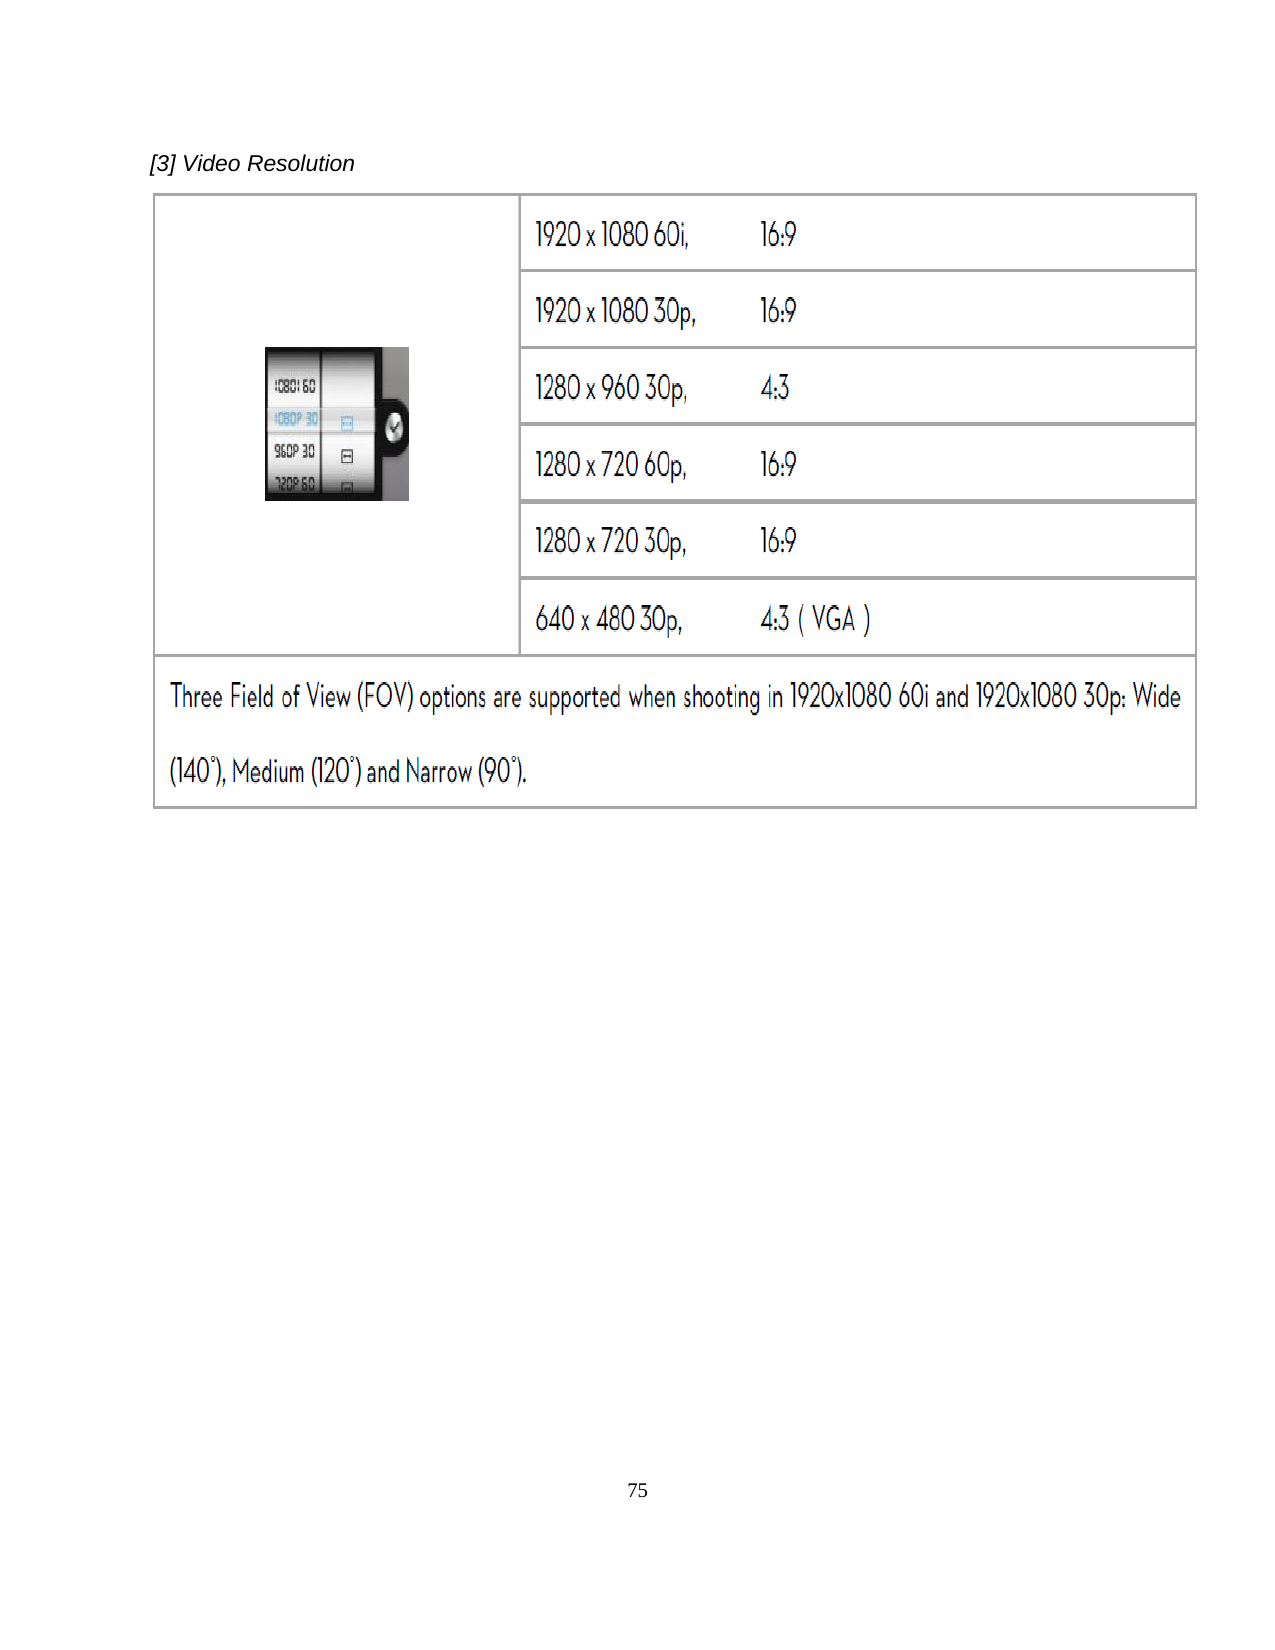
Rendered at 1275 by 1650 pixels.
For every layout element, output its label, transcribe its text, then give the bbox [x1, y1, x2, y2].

picture [150, 190, 1204, 817]
subtitle [3] Video Resolution [150, 150, 1125, 176]
